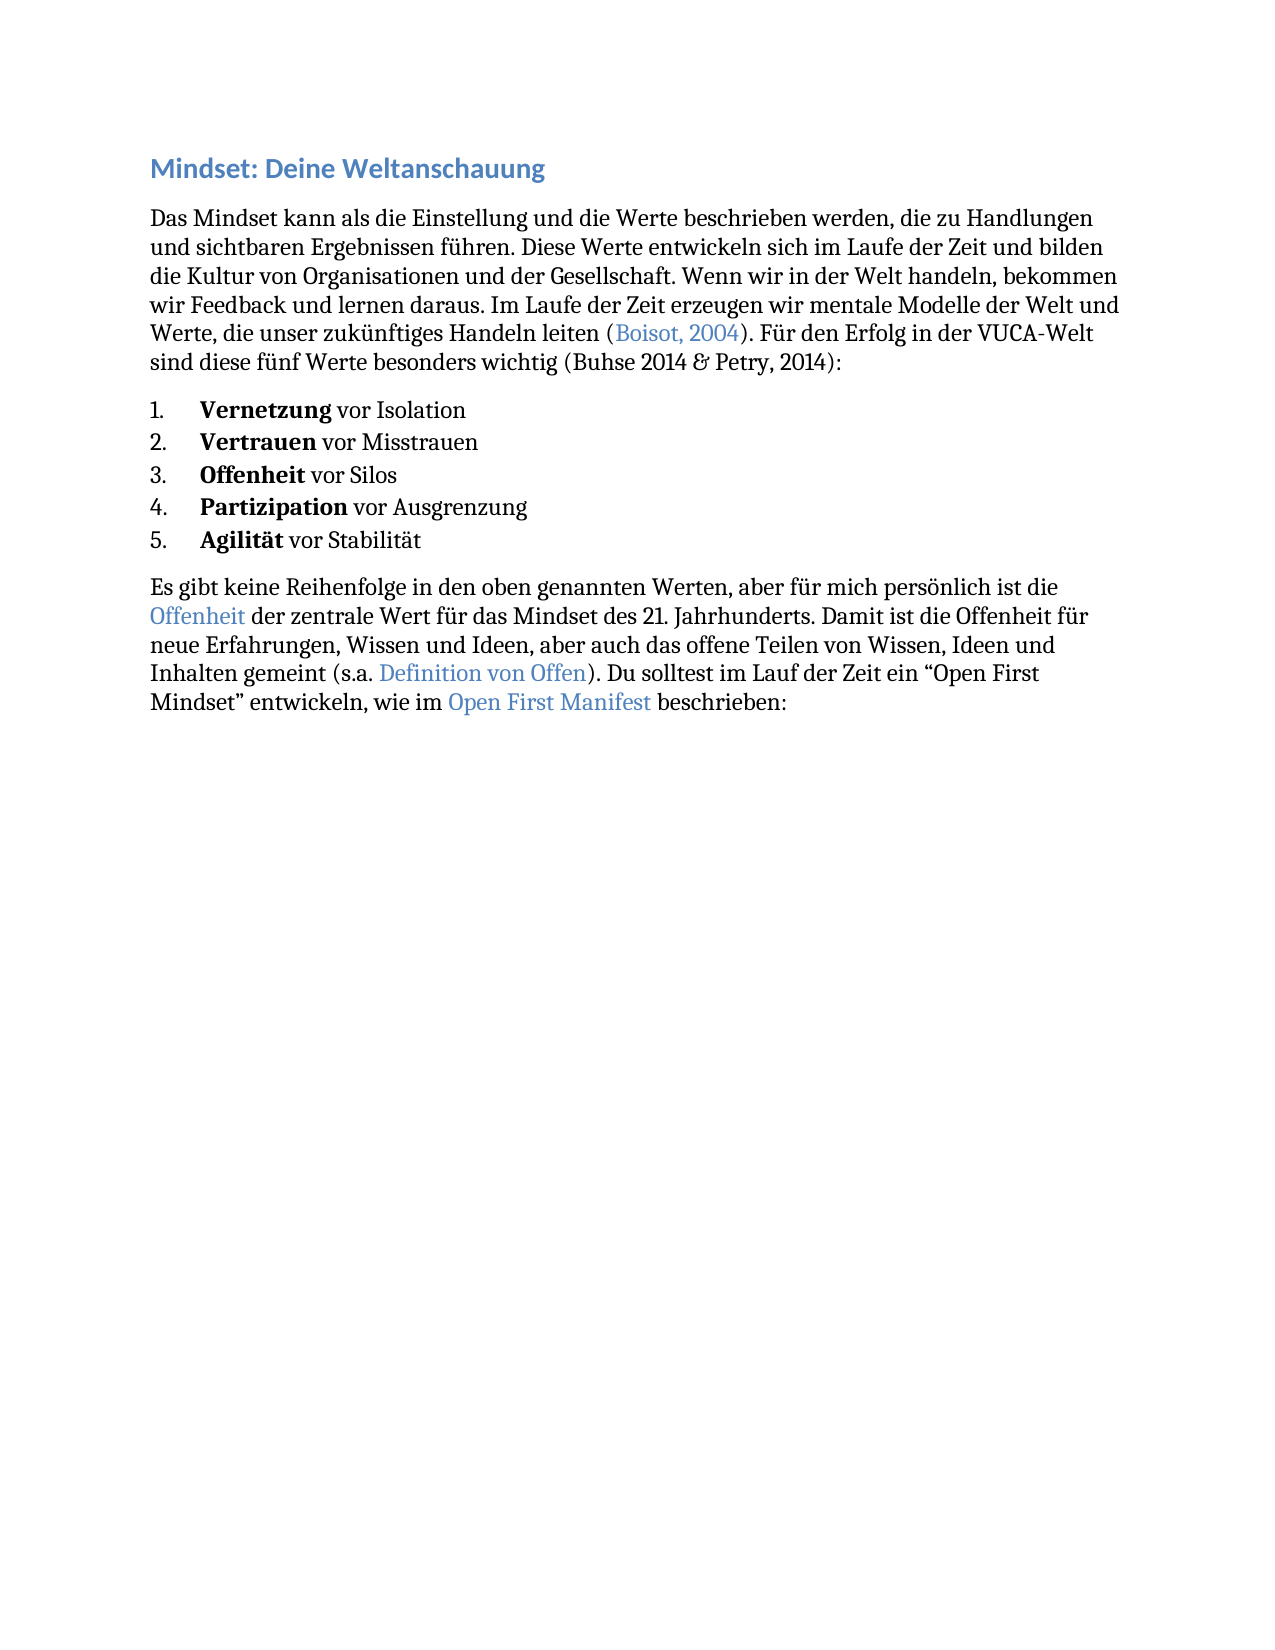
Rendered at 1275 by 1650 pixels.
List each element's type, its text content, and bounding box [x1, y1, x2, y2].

text Das Mindset kann als die Einstellung und die Werte beschrieben werden, die zu Handlungen und sichtbaren Ergebnissen führen. Diese Werte entwickeln sich im Laufe der Zeit und bilden die Kultur von Organisationen und der Gesellschaft. Wenn wir in der Welt handeln, bekommen wir Feedback und lernen daraus. Im Laufe der Zeit erzeugen wir mentale Modelle der Welt und Werte, die unser zukünftiges Handeln leiten (Boisot, 2004). Für den Erfolg in der VUCA-Welt sind diese fünf Werte besonders wichtig (Buhse 2014 & Petry, 2014): [150, 204, 1125, 377]
list Vertrauen vor Misstrauen [150, 428, 1125, 457]
list Vernetzung vor Isolation [150, 396, 1125, 424]
subtitle Mindset: Deine Weltanschauung [150, 150, 1125, 186]
text Es gibt keine Reihenfolge in den oben genannten Werten, aber für mich persönlich ist die Offenheit der zentrale Wert für das Mindset des 21. Jahrhunderts. Damit ist die Offenheit für neue Erfahrungen, Wissen und Ideen, aber auch das offene Teilen von Wissen, Ideen und Inhalten gemeint (s.a. Definition von Offen). Du solltest im Lauf der Zeit ein “Open First Mindset” entwickeln, wie im Open First Manifest beschrieben: [150, 573, 1125, 717]
list Partizipation vor Ausgrenzung [150, 493, 1125, 522]
list Agilität vor Stabilität [150, 526, 1125, 554]
list Offenheit vor Silos [150, 461, 1125, 489]
